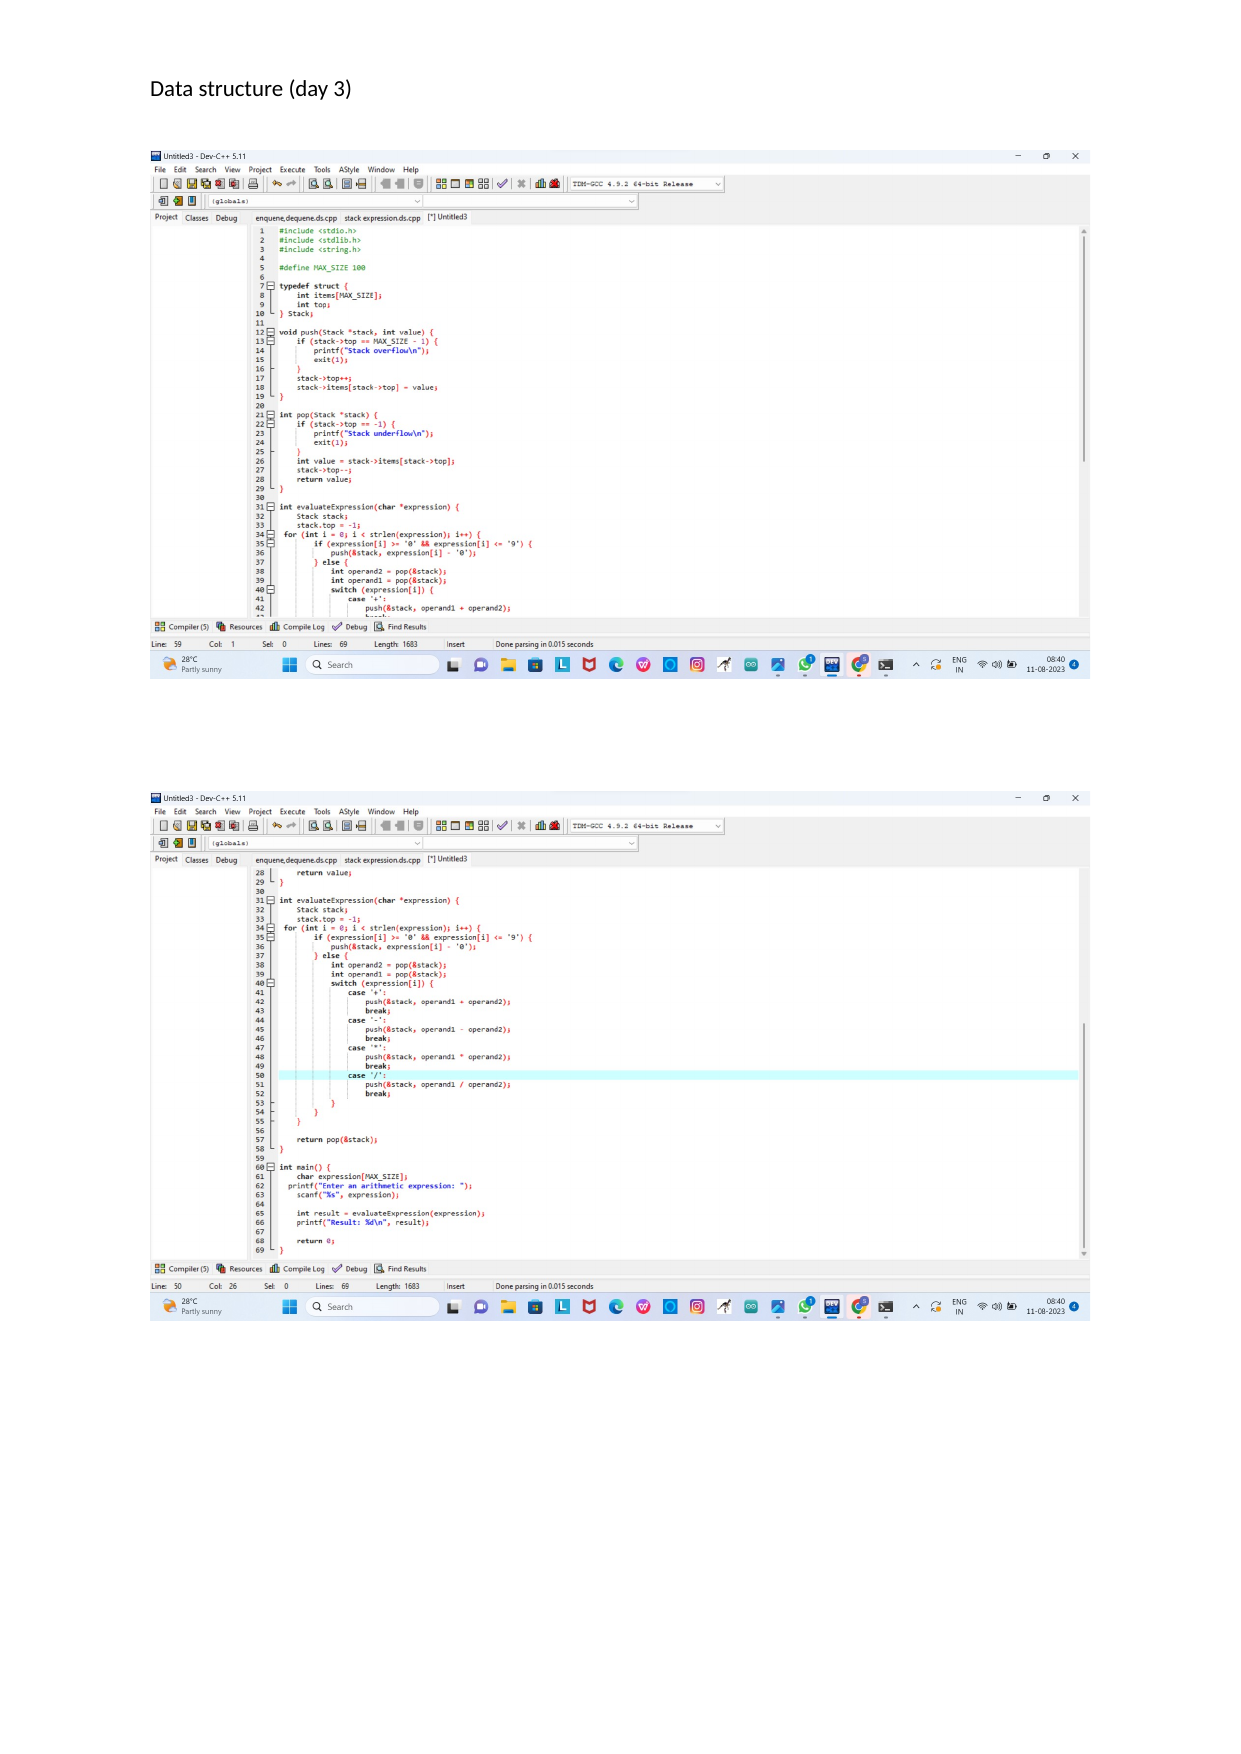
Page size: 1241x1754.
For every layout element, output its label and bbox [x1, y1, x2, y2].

picture [150, 791, 1091, 1321]
picture [150, 150, 1091, 679]
